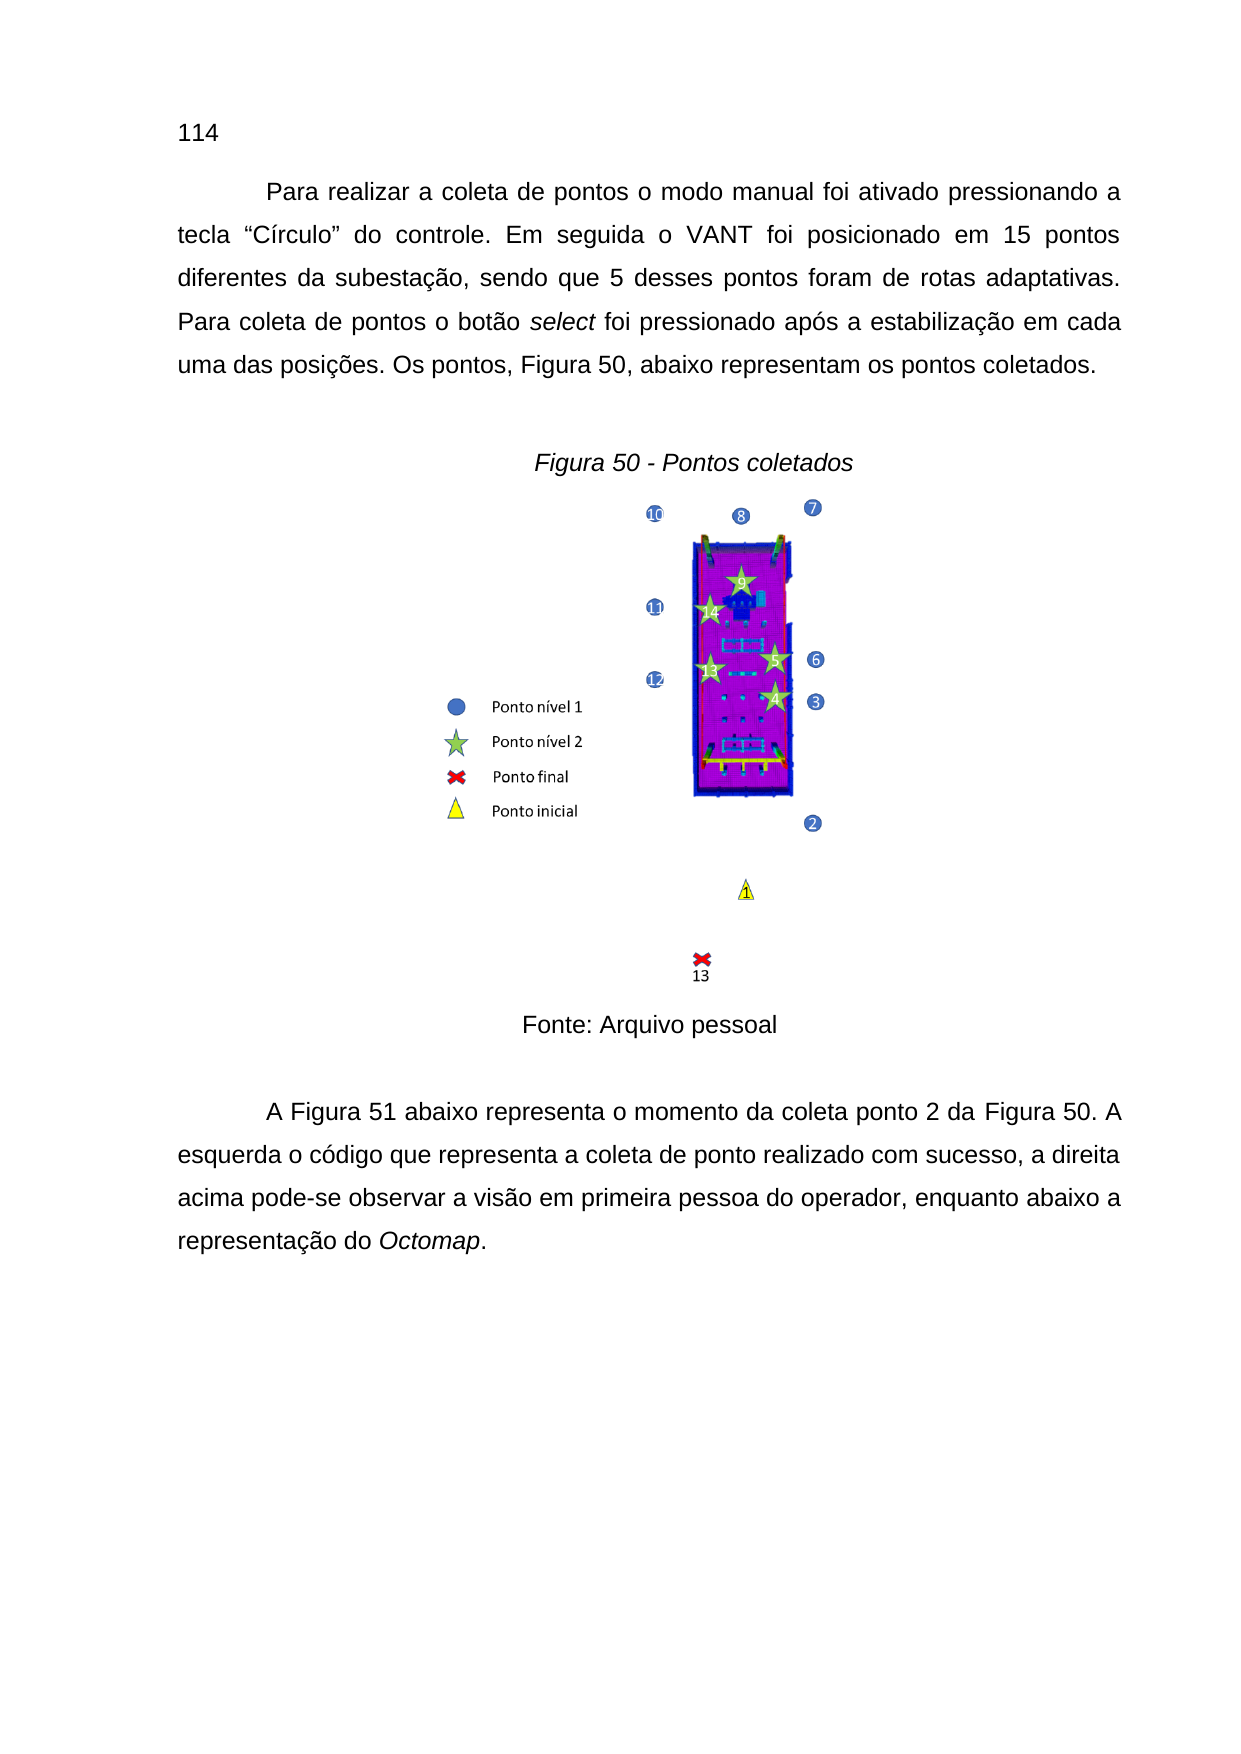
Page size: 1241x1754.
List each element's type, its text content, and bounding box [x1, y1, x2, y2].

text Fonte: Arquivo pessoal [177, 1010, 1122, 1039]
text A Figura 52 abaixo representa o momento da coleta ponto 2 da Figura 51. A esquerda o código que representa a coleta de ponto realizado com sucesso, a direita acima pode-se observar a visão em primeira pessoa do operador, enquanto abaixo a representação do Octomap. [177, 1097, 1122, 1255]
picture [443, 491, 856, 996]
text Para realizar a coleta de pontos o modo manual foi ativado pressionando a tecla “Círculo” do controle. Em seguida o VANT foi posicionado em 15 pontos diferentes da subestação, sendo que 5 desses pontos foram de rotas adaptativas. Para coleta de pontos o botão select foi pressionado após a estabilização em cada uma das posições. Os pontos, Figura 51, abaixo representam os pontos coletados. [177, 177, 1122, 378]
text Figura 51 - Pontos coletados [177, 448, 1122, 477]
